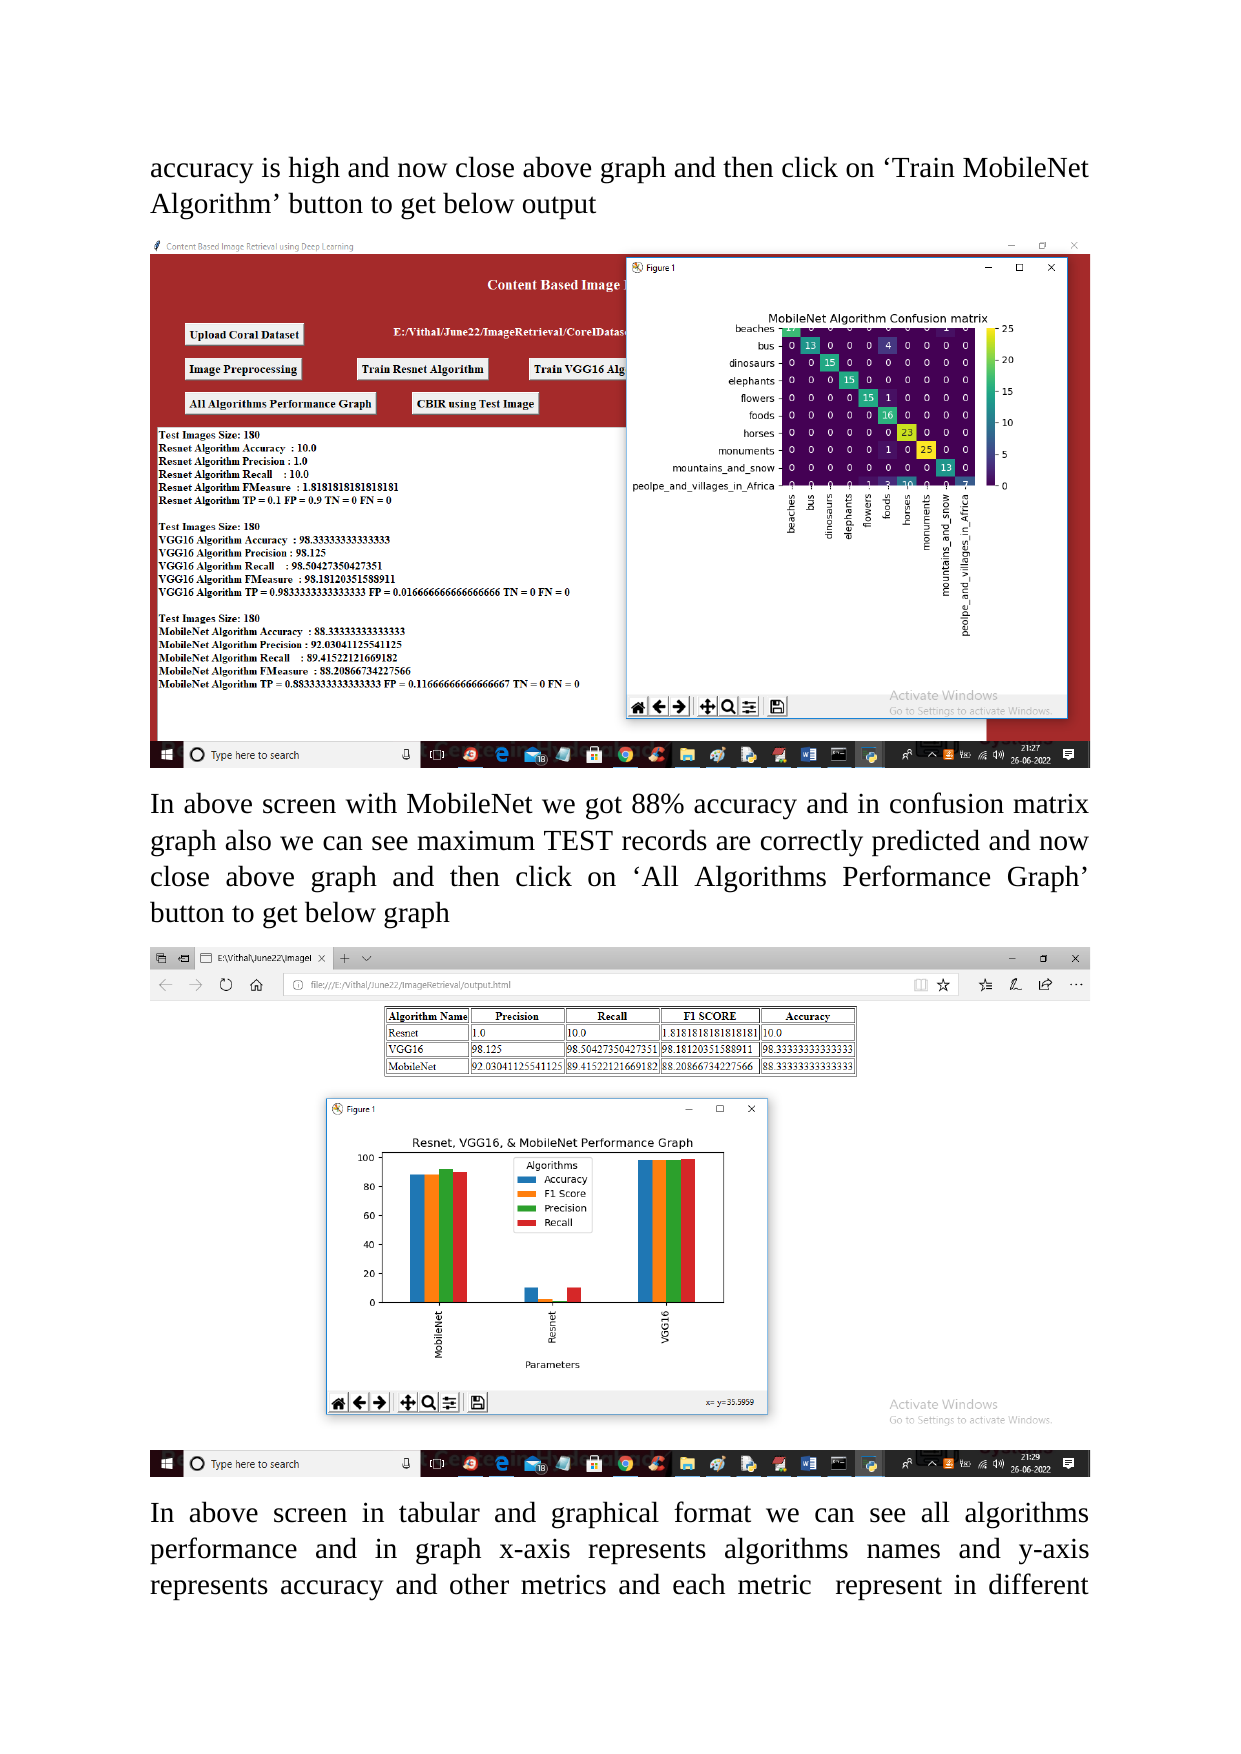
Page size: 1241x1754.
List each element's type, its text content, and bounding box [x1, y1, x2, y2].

text In above screen with MobileNet we got 88% accuracy and in confusion matrix graph also we can see maximum TEST records are correctly predicted and now close above graph and then click on ‘All Algorithms Performance Graph’ button to get below graph [150, 786, 1090, 928]
picture [150, 947, 1091, 1477]
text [150, 1495, 1090, 1601]
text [150, 150, 1090, 220]
picture [150, 238, 1091, 768]
